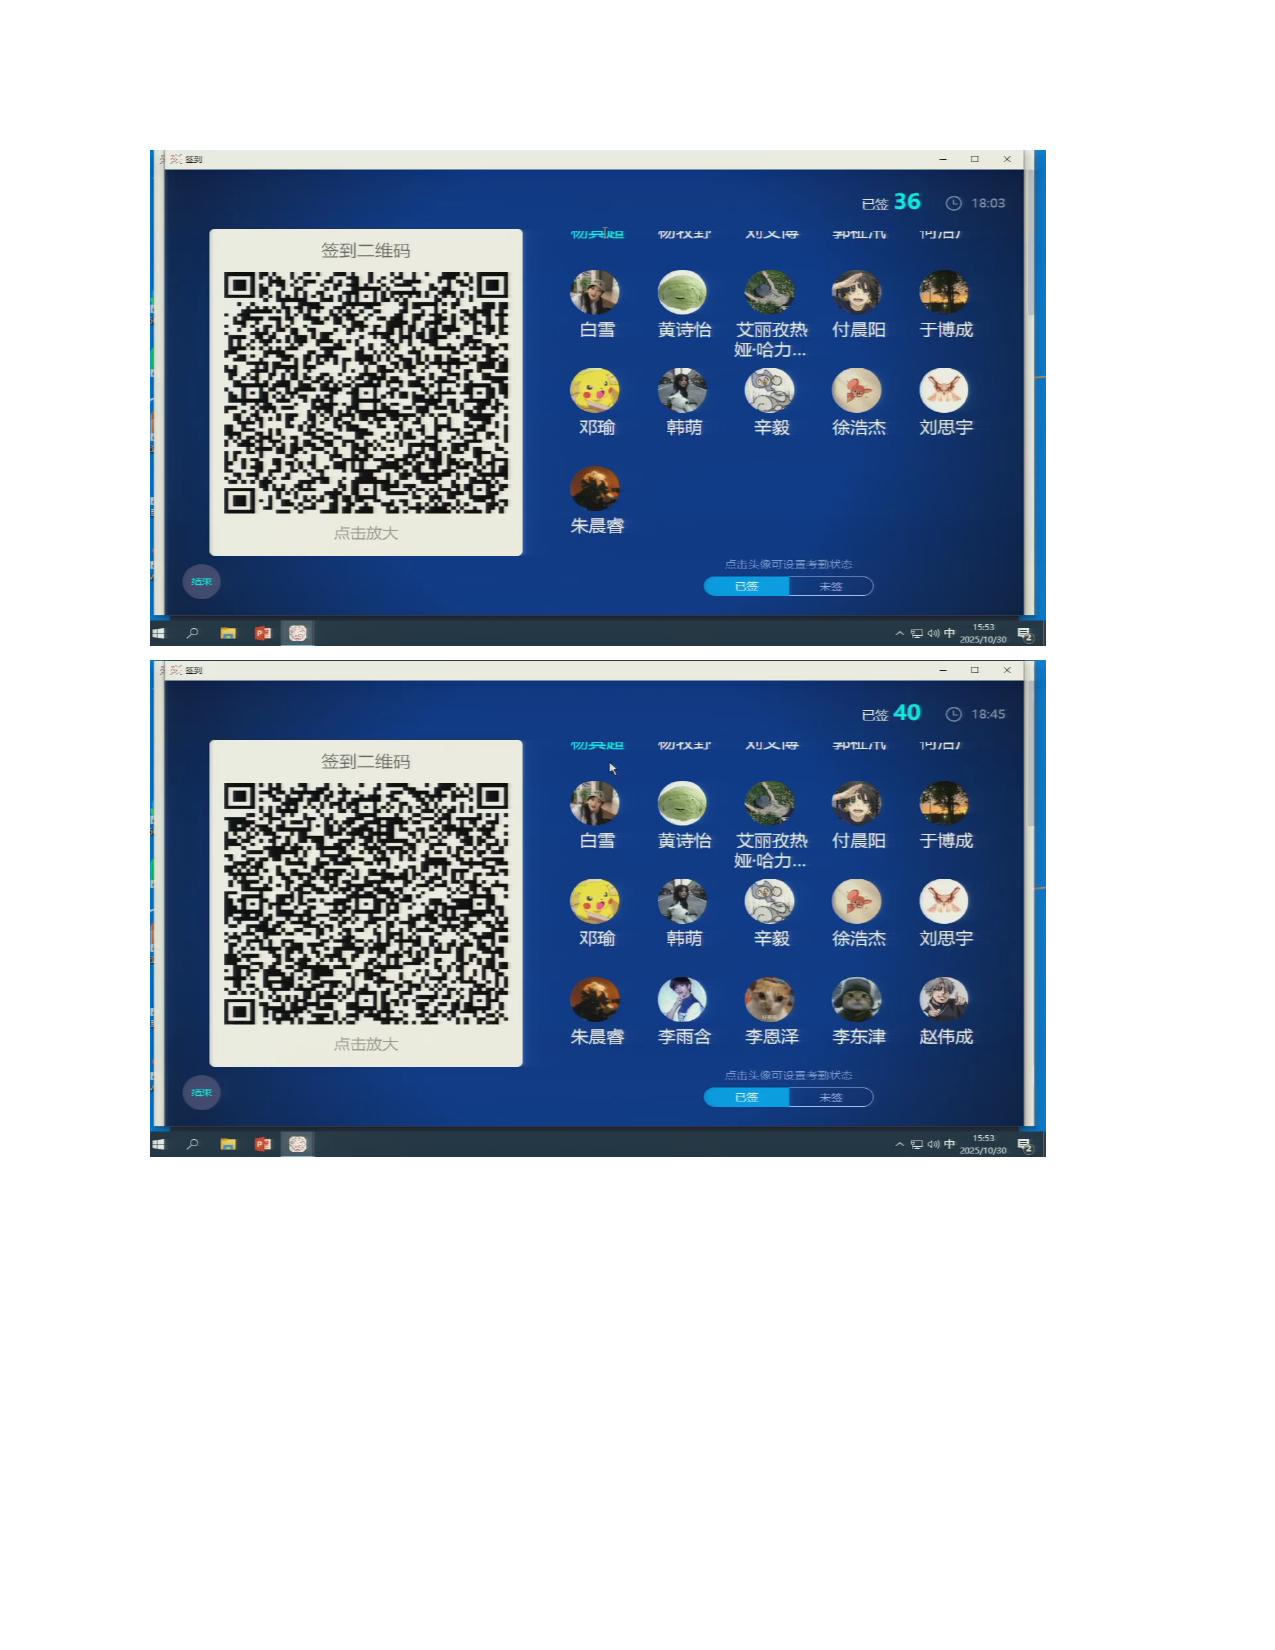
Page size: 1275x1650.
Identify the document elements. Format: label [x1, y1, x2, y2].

picture [150, 150, 1046, 646]
picture [150, 660, 1046, 1157]
